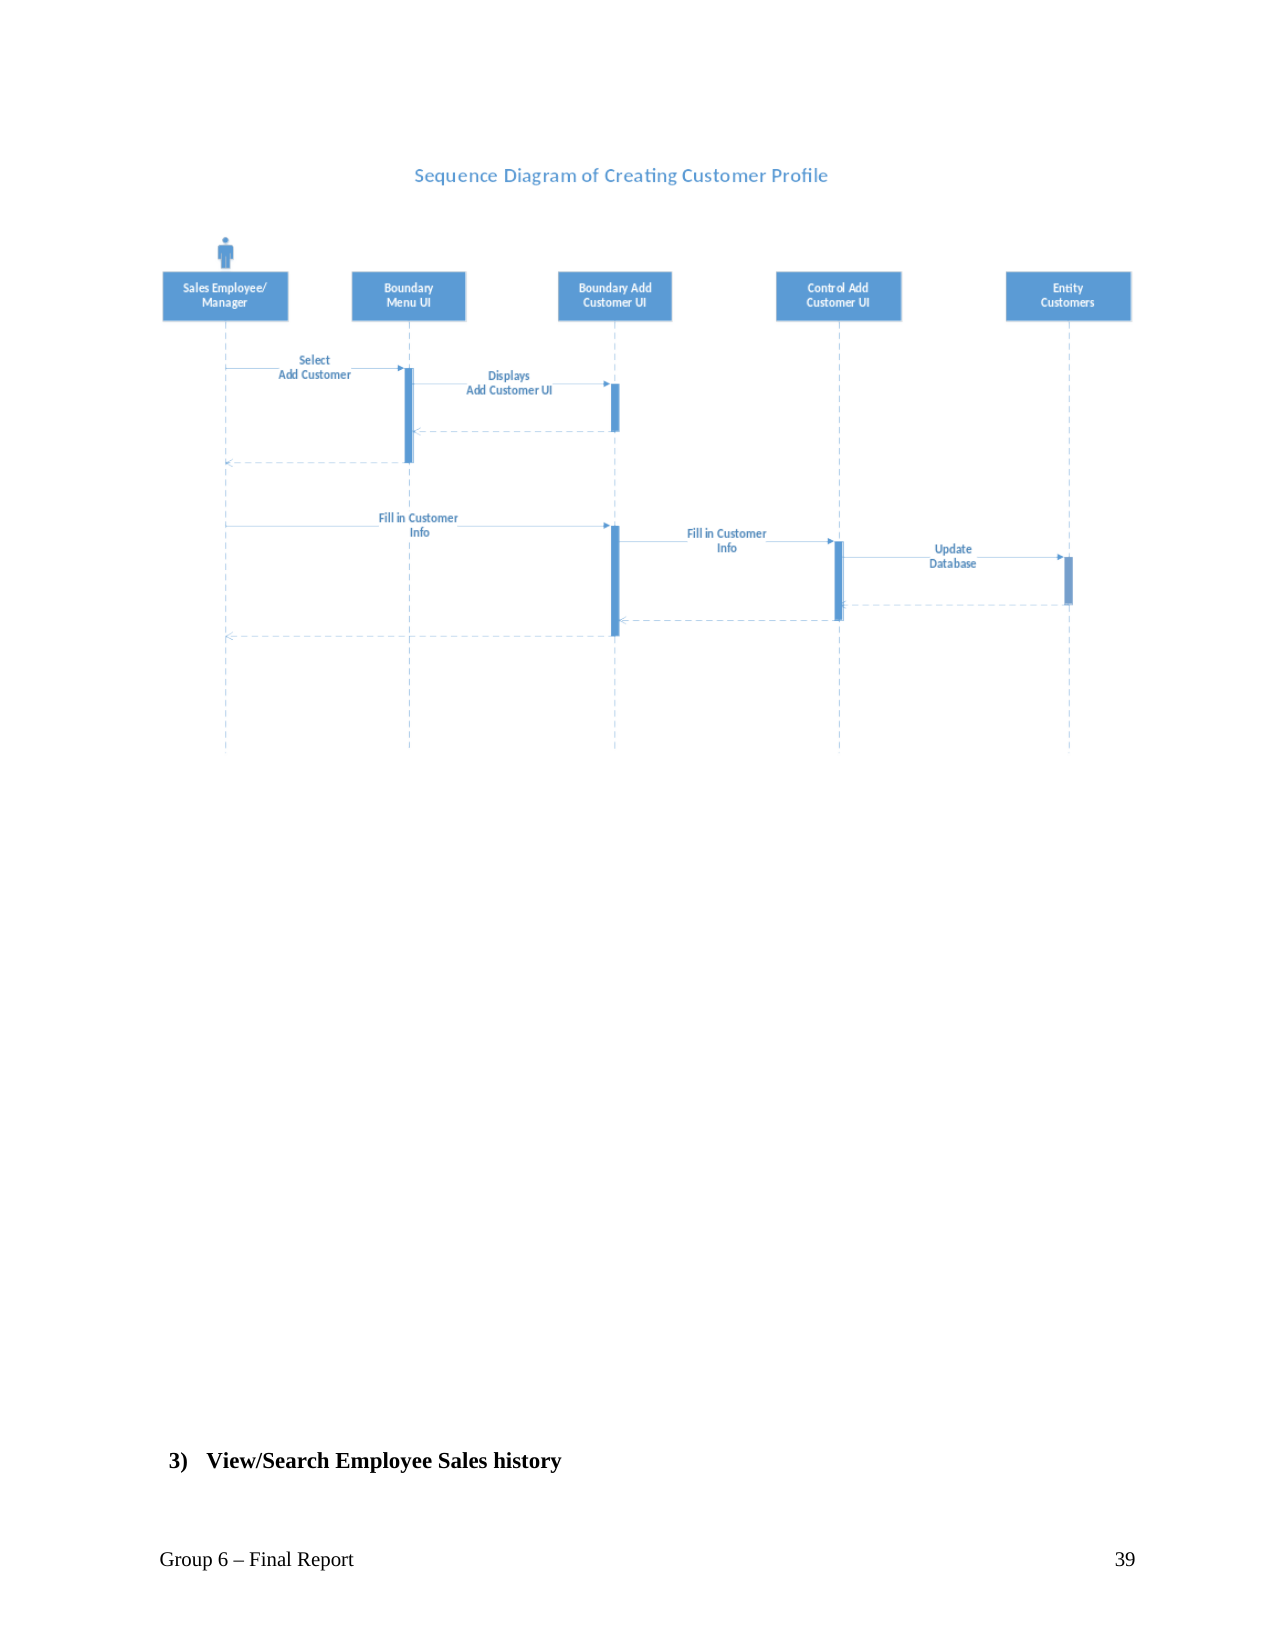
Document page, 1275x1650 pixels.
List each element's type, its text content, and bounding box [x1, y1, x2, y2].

list View/Search Employee Sales history [169, 1447, 1135, 1473]
